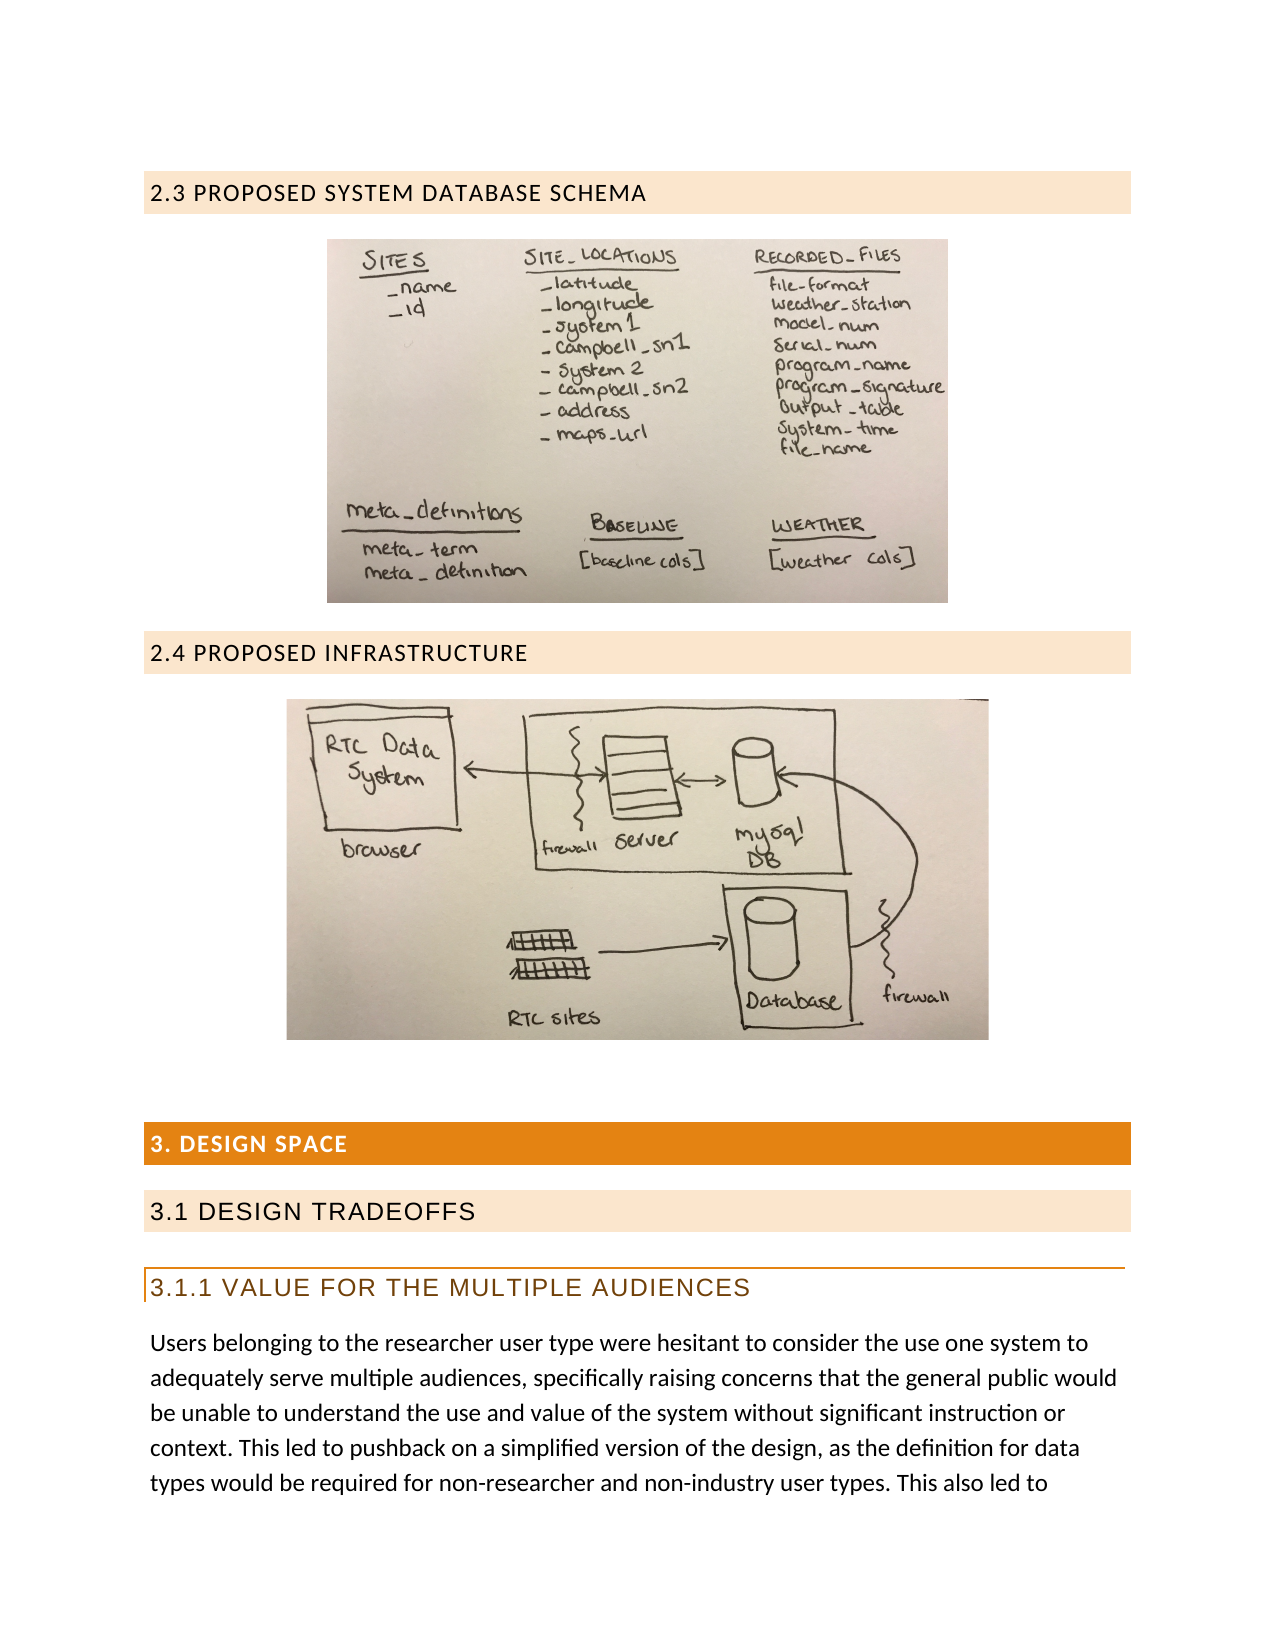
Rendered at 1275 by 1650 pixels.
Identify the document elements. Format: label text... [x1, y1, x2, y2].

subtitle 3.1 Design Tradeoffs [150, 1197, 1125, 1225]
subtitle 3. DESIGN SPACE [150, 1128, 1125, 1159]
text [150, 1327, 1125, 1497]
subtitle 3.1.1 Value for the Multiple Audiences [146, 1269, 1125, 1302]
subtitle 2.3 Proposed System Database Schema [150, 177, 1125, 208]
picture [327, 239, 948, 603]
subtitle 2.4 Proposed Infrastructure [150, 638, 1125, 668]
picture [286, 699, 989, 1040]
